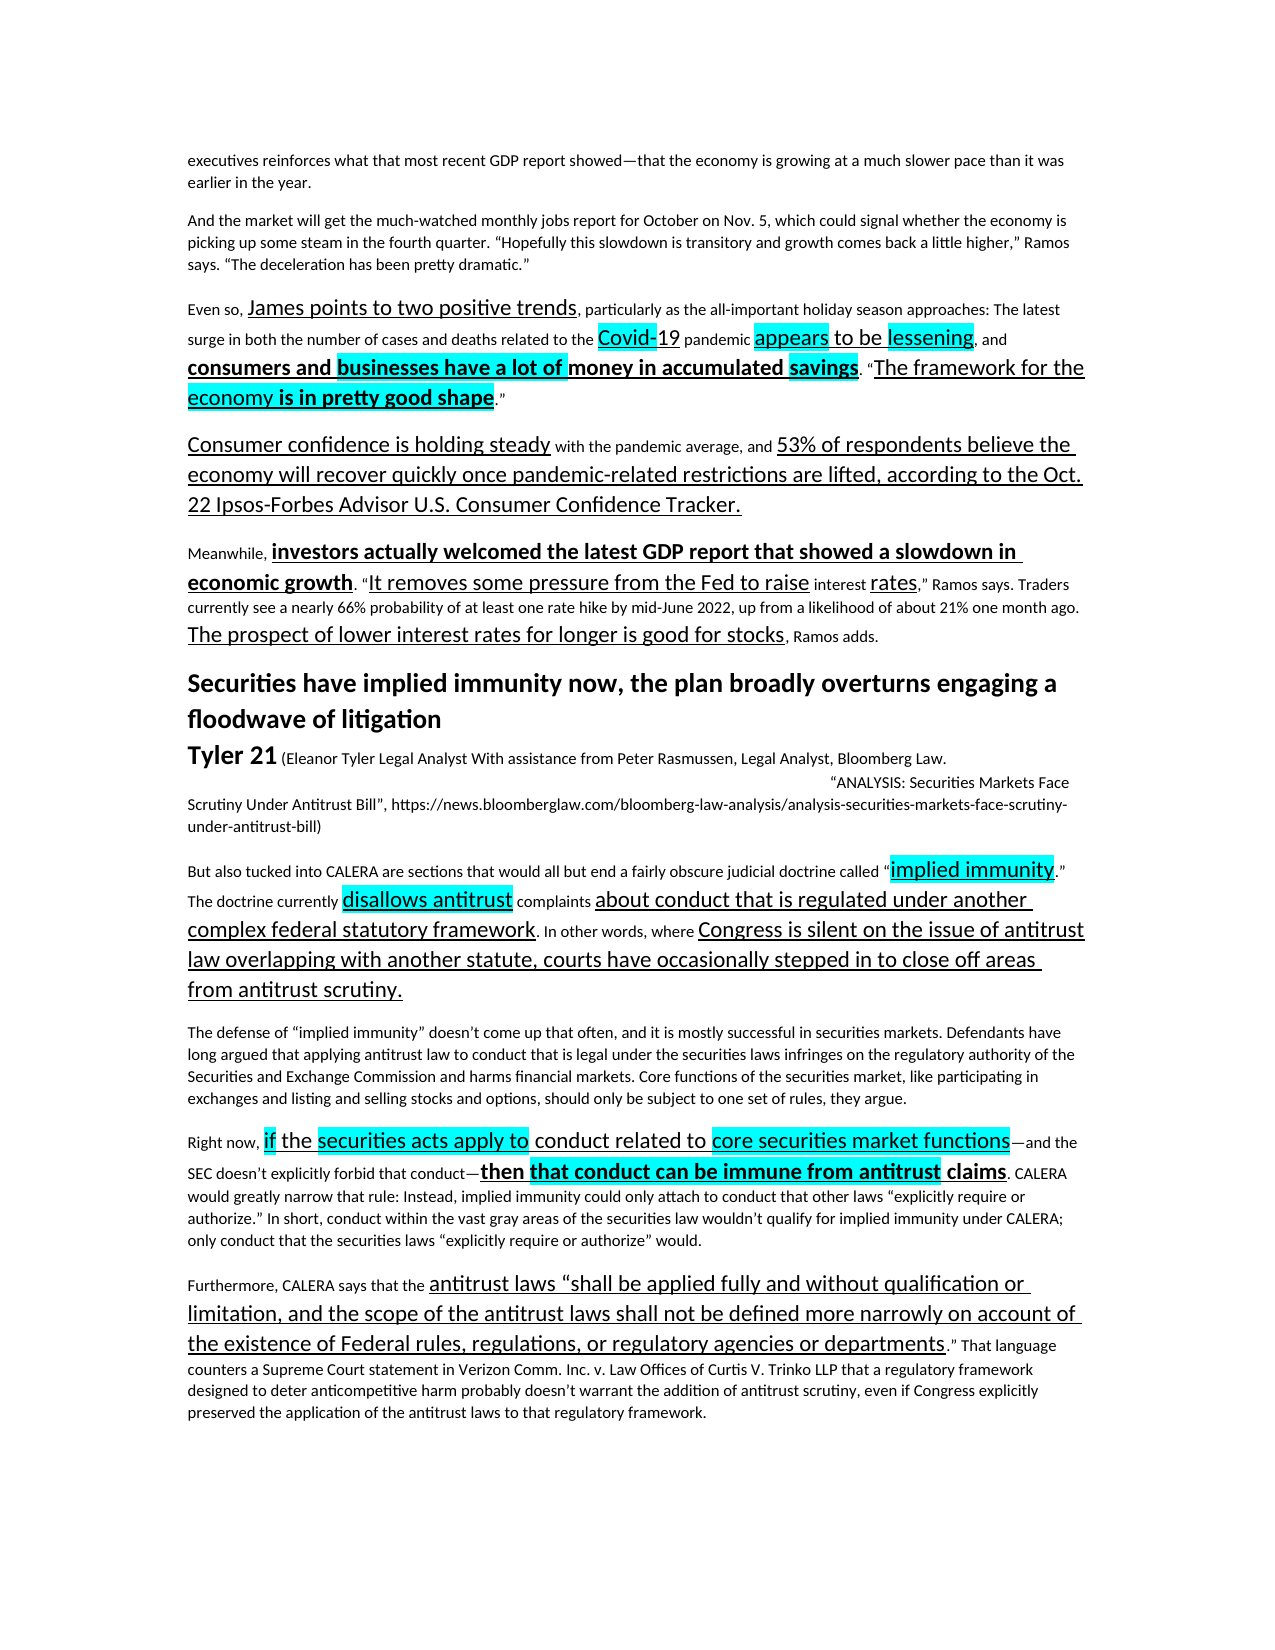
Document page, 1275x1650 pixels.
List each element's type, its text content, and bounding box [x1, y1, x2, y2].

text The defense of “implied immunity” doesn’t come up that often, and it is mostly successful in securities markets. Defendants have long argued that applying antitrust law to conduct that is legal under the securities laws infringes on the regulatory authority of the Securities and Exchange Commission and harms financial markets. Core functions of the securities market, like participating in exchanges and listing and selling stocks and options, should only be subject to one set of rules, they argue. [187, 1022, 1087, 1108]
text Tyler 21 (Eleanor Tyler Legal Analyst With assistance from Peter Rasmussen, Legal Analyst, Bloomberg Law. “ANALYSIS: Securities Markets Face Scrutiny Under Antitrust Bill”, https://news.bloomberglaw.com/bloomberg-law-analysis/analysis-securities-markets-face-scrutiny-under-antitrust-bill) [187, 738, 1087, 837]
text And the market will get the much-watched monthly jobs report for October on Nov. 5, which could signal whether the economy is picking up some steam in the fourth quarter. “Hopefully this slowdown is transitory and growth comes back a little higher,” Ramos says. “The deceleration has been pretty dramatic.” [187, 210, 1087, 274]
subtitle Securities have implied immunity now, the plan broadly overturns engaging a floodwave of litigation [187, 667, 1087, 735]
text Meanwhile, investors actually welcomed the latest GDP report that showed a slowdown in economic growth. “It removes some pressure from the Fed to raise interest rates,” Ramos says. Traders currently see a nearly 66% probability of at least one rate hike by mid-June 2022, up from a likelihood of about 21% one month ago. The prospect of lower interest rates for longer is good for stocks, Ramos adds. [187, 537, 1087, 648]
text Right now, if the securities acts apply to conduct related to core securities market functions—and the SEC doesn’t explicitly forbid that conduct—then that conduct can be immune from antitrust claims. CALERA would greatly narrow that rule: Instead, implied immunity could only attach to conduct that other laws “explicitly require or authorize.” In short, conduct within the vast gray areas of the securities law wouldn’t qualify for implied immunity under CALERA; only conduct that the securities laws “explicitly require or authorize” would. [187, 1127, 1087, 1251]
text Furthermore, CALERA says that the antitrust laws “shall be applied fully and without qualification or limitation, and the scope of the antitrust laws shall not be defined more narrowly on account of the existence of Federal rules, regulations, or regulatory agencies or departments.” That language counters a Supreme Court statement in Verizon Comm. Inc. v. Law Offices of Curtis V. Trinko LLP that a regulatory framework designed to deter anticompetitive harm probably doesn’t warrant the addition of antitrust scrutiny, even if Congress explicitly preserved the application of the antitrust laws to that regulatory framework. [187, 1269, 1087, 1423]
text But also tucked into CALERA are sections that would all but end a fairly obscure judicial doctrine called “implied immunity.” The doctrine currently disallows antitrust complaints about conduct that is regulated under another complex federal statutory framework. In other words, where Congress is silent on the issue of antitrust law overlapping with another statute, courts have occasionally stepped in to close off areas from antitrust scrutiny. [187, 855, 1087, 1004]
text Even so, James points to two positive trends, particularly as the all-important holiday season approaches: The latest surge in both the number of cases and deaths related to the Covid-19 pandemic appears to be lessening, and consumers and businesses have a lot of money in accumulated savings. “The framework for the economy is in pretty good shape.” [187, 293, 1087, 411]
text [187, 150, 1087, 192]
text Consumer confidence is holding steady with the pandemic average, and 53% of respondents believe the economy will recover quickly once pandemic-related restrictions are lifted, according to the Oct. 22 Ipsos-Forbes Advisor U.S. Consumer Confidence Tracker. [187, 430, 1087, 519]
